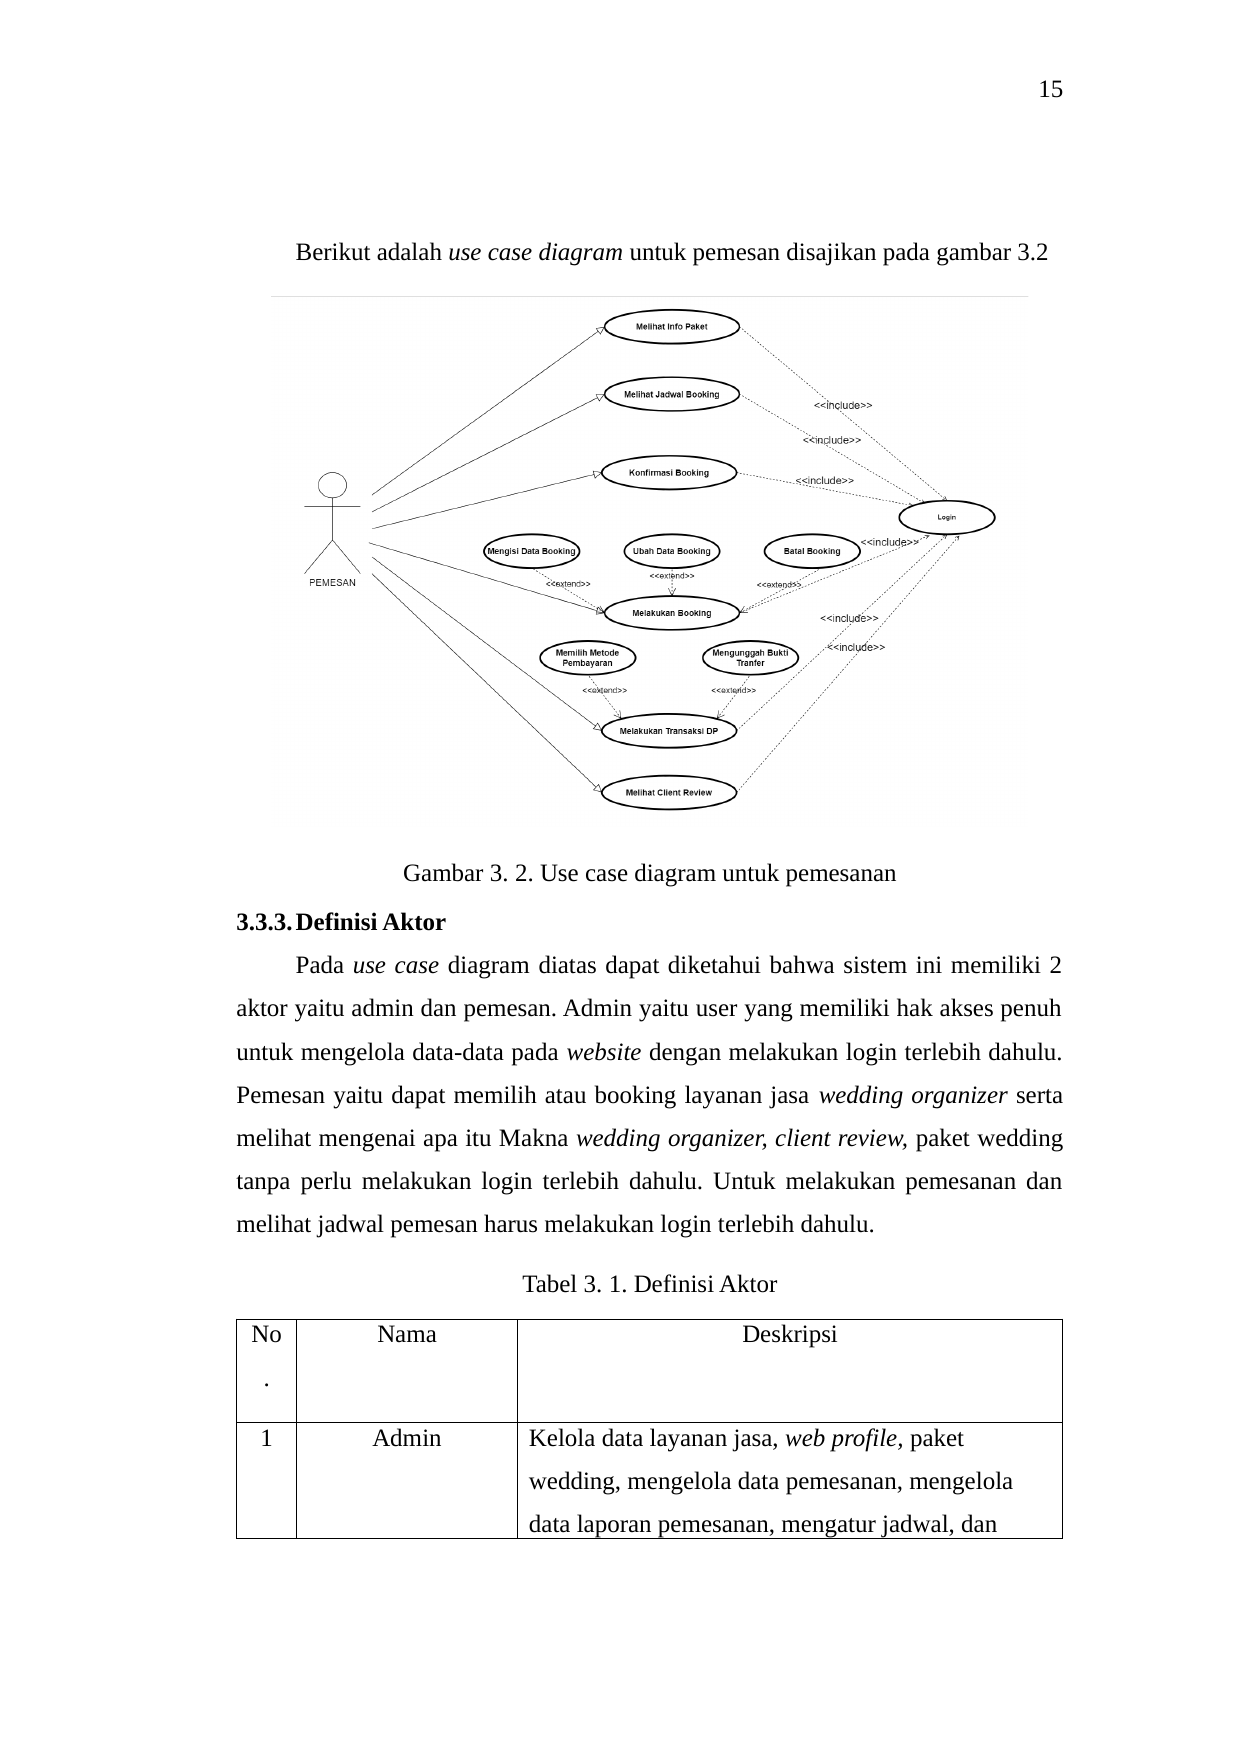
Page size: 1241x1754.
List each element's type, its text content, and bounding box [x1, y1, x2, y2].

text Tabel 3. 1. Definisi Aktor [236, 1269, 1063, 1298]
table_header No. [237, 1320, 296, 1422]
table_header Nama [297, 1320, 517, 1422]
subtitle Definisi Aktor [236, 907, 1063, 936]
text Berikut adalah use case diagram untuk pemesan disajikan pada gambar 3.2 [236, 237, 1063, 266]
text Pada use case diagram diatas dapat diketahui bahwa sistem ini memiliki 2 aktor yaitu admin dan pemesan. Admin yaitu user yang memiliki hak akses penuh untuk mengelola data-data pada website dengan melakukan login terlebih dahulu. Pemesan yaitu dapat memilih atau booking layanan jasa wedding organizer serta melihat mengenai apa itu Makna wedding organizer, client review, paket wedding tanpa perlu melakukan login terlebih dahulu. Untuk melakukan pemesanan dan melihat jadwal pemesan harus melakukan login terlebih dahulu. [236, 950, 1063, 1238]
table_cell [518, 1423, 1062, 1538]
table_cell 1 [237, 1423, 296, 1538]
table_cell Admin [297, 1423, 517, 1538]
picture [271, 296, 1029, 827]
table_header Deskripsi [518, 1320, 1062, 1422]
text Gambar 3. 2. Use case diagram untuk pemesanan [236, 858, 1063, 886]
